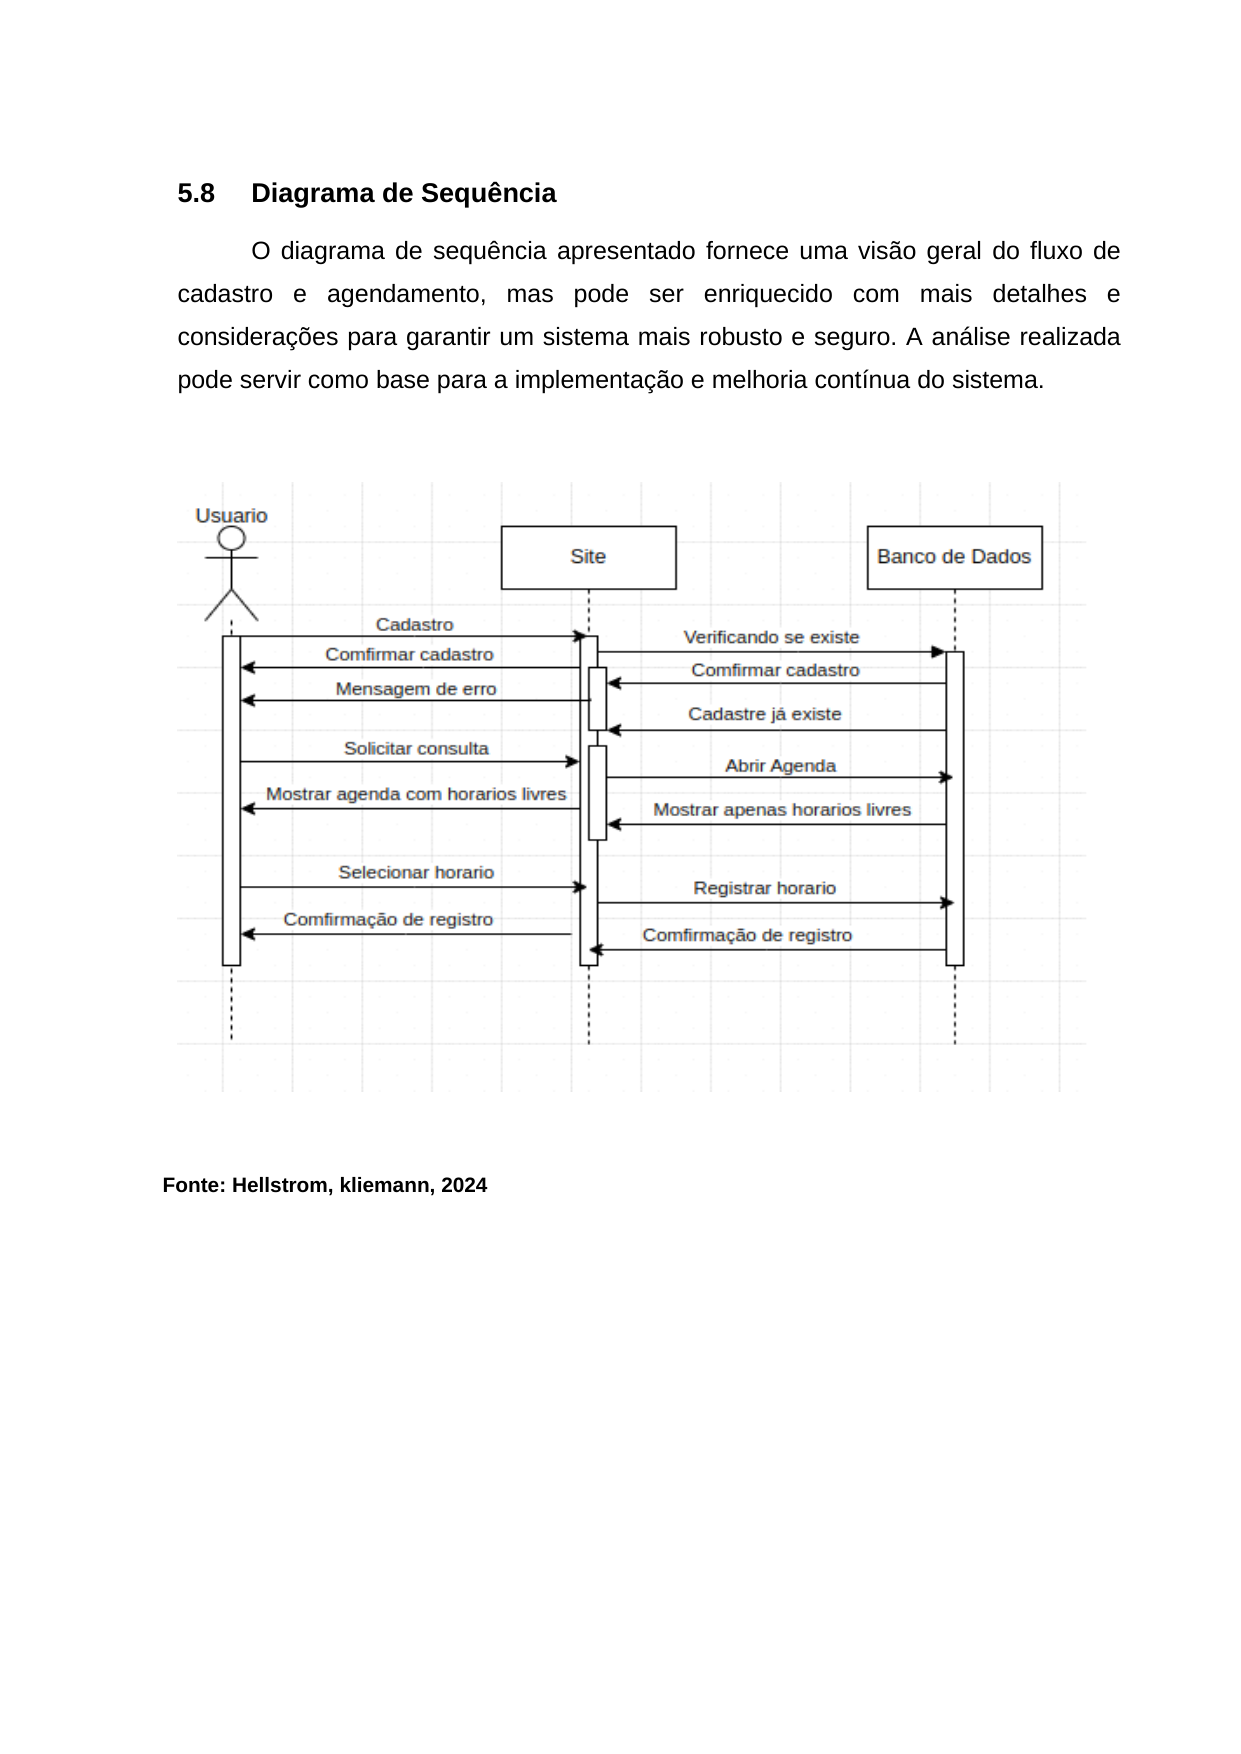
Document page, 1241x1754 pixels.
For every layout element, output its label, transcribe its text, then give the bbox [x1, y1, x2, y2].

picture [177, 482, 1087, 1092]
text Fonte: Hellstrom, kliemann, 2024 [162, 1173, 1122, 1197]
text O diagrama de sequência apresentado fornece uma visão geral do fluxo de cadastro e agendamento, mas pode ser enriquecido com mais detalhes e considerações para garantir um sistema mais robusto e seguro. A análise realizada pode servir como base para a implementação e melhoria contínua do sistema. [177, 236, 1122, 394]
subtitle 5.8 Diagrama de Sequência [177, 177, 1122, 208]
